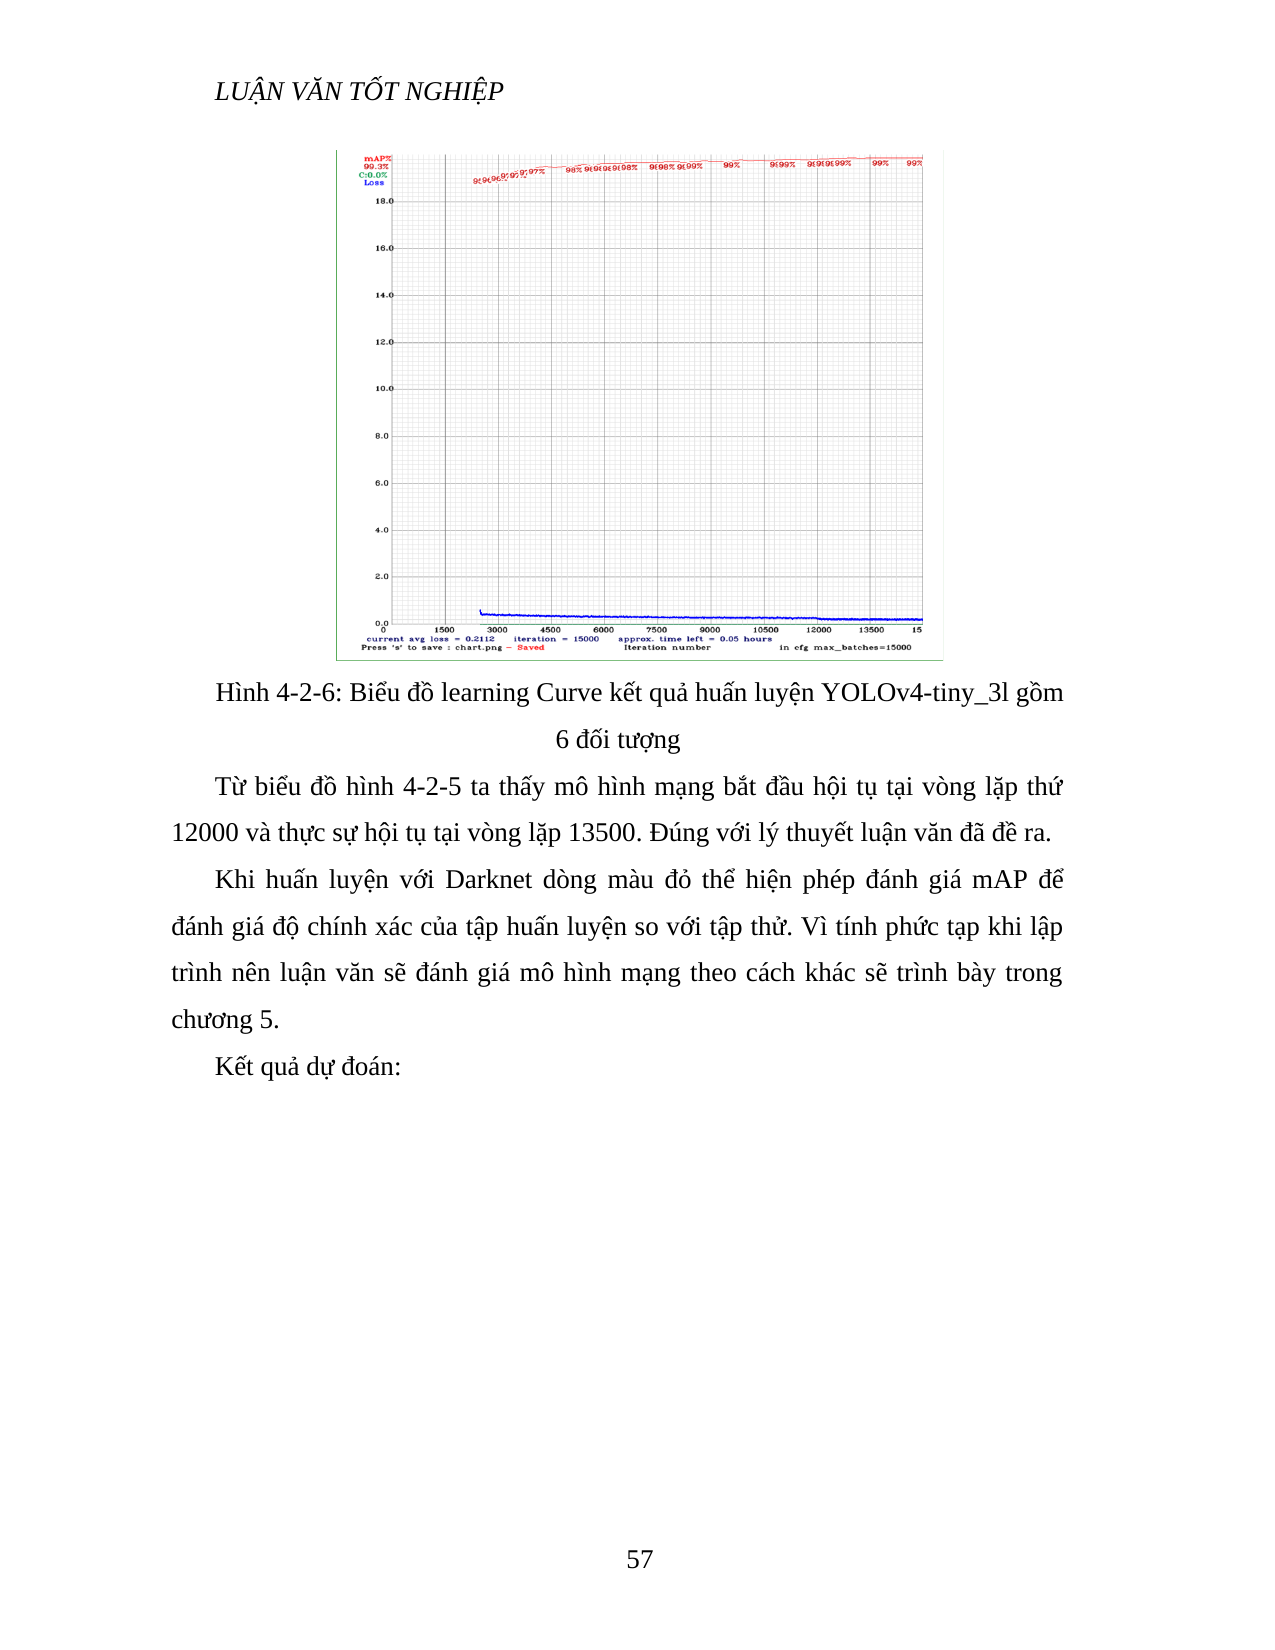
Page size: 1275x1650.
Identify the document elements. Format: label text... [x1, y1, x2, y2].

text Hình 4-2-6: Biểu đồ learning Curve kết quả huấn luyện YOLOv4-tiny_3l gồm 6 đối tượng [171, 676, 1065, 754]
picture [336, 150, 944, 661]
text Kết quả dự đoán: [171, 1050, 1065, 1081]
text Khi huấn luyện với Darknet dòng màu đỏ thể hiện phép đánh giá mAP để đánh giá độ chính xác của tập huấn luyện so với tập thử. Vì tính phức tạp khi lập trình nên luận văn sẽ đánh giá mô hình mạng theo cách khác sẽ trình bày trong chương 5. [171, 863, 1065, 1034]
text Từ biểu đồ hình 4-2-5 ta thấy mô hình mạng bắt đầu hội tụ tại vòng lặp thứ 12000 và thực sự hội tụ tại vòng lặp 13500. Đúng với lý thuyết luận văn đã đề ra. [171, 770, 1065, 848]
